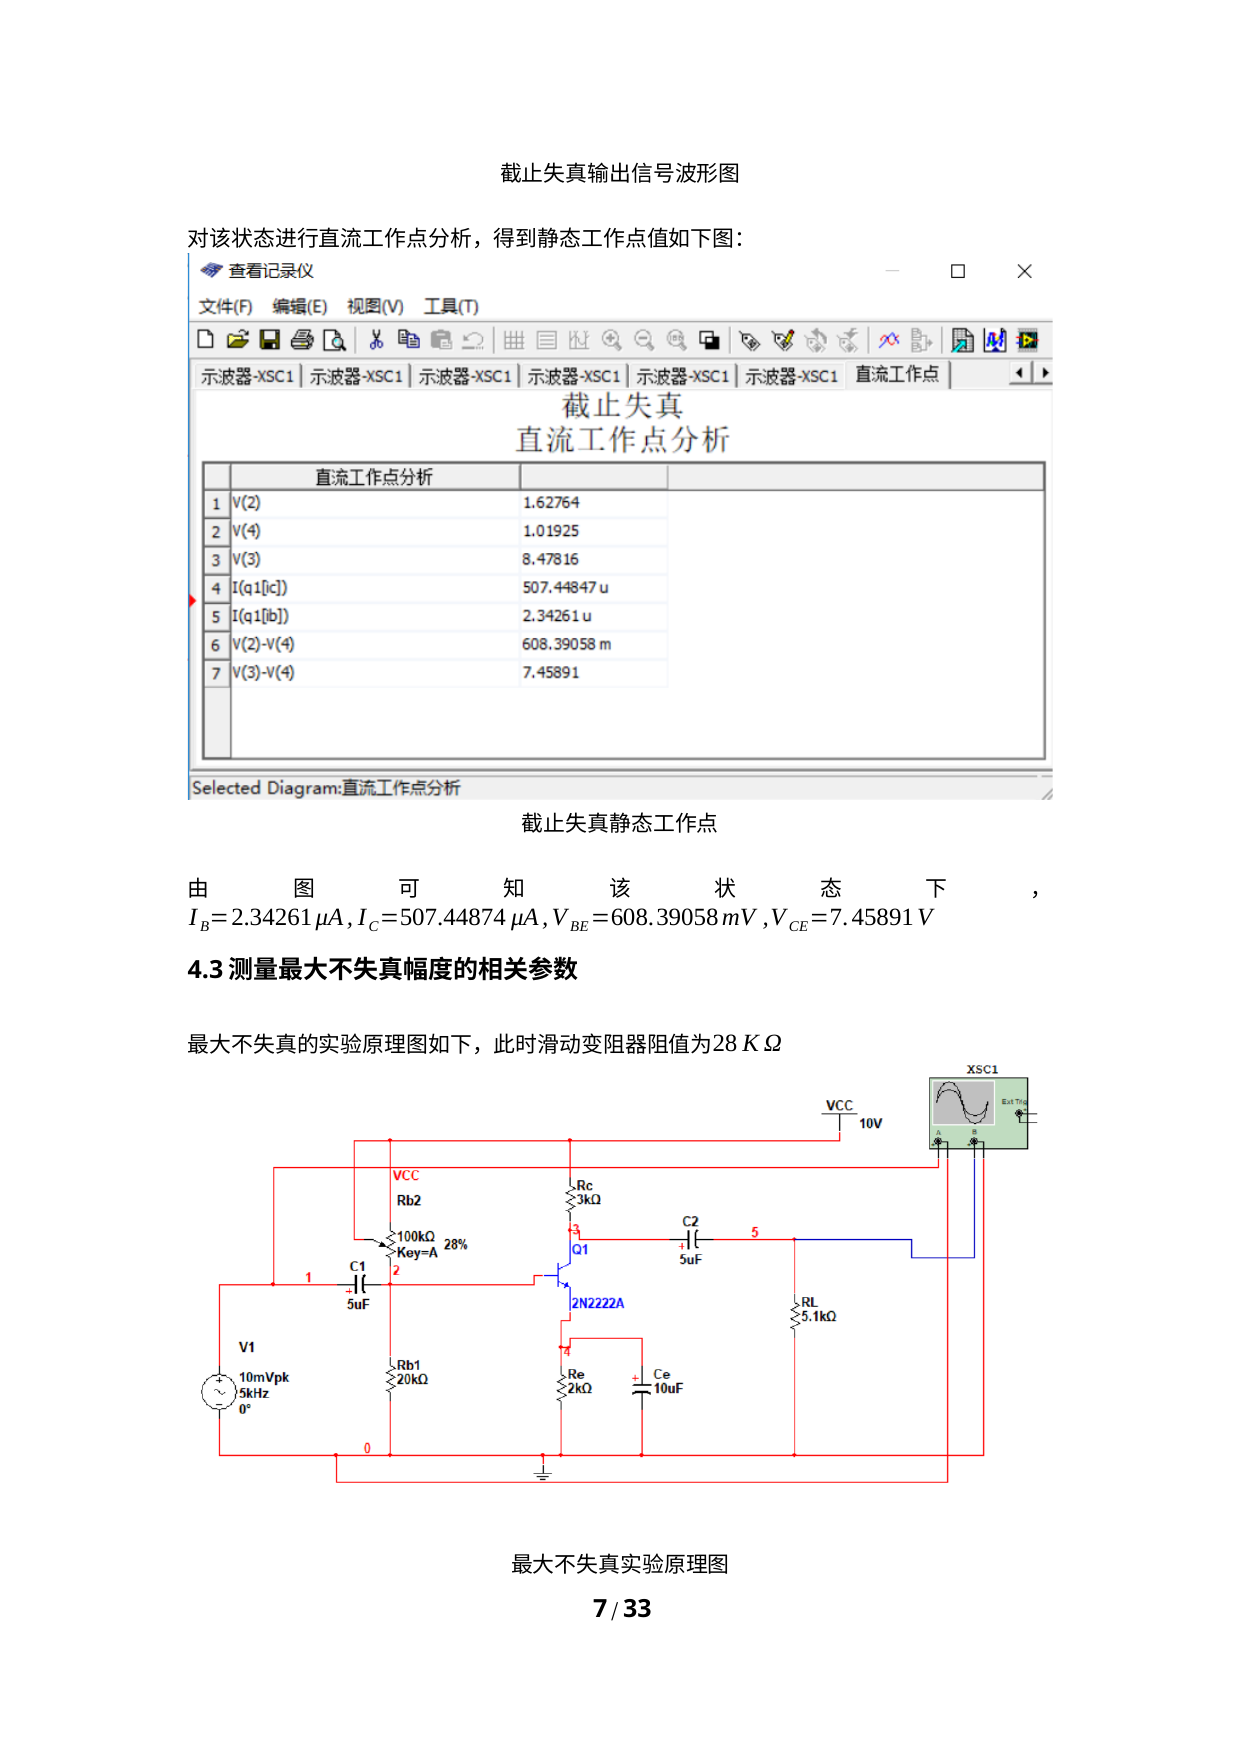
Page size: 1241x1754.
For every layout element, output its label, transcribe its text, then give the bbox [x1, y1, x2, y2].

subtitle 4.3测量最大不失真幅度的相关参数 [187, 936, 1053, 1001]
text 截止失真输出信号波形图 [187, 156, 1053, 188]
text 由图可知该状态下， [187, 871, 1053, 936]
picture [187, 1059, 1053, 1525]
text 截止失真静态工作点 [187, 806, 1053, 838]
picture [187, 253, 1053, 800]
text 最大不失真实验原理图 [187, 1547, 1053, 1579]
text 对该状态进行直流工作点分析，得到静态工作点值如下图： [187, 221, 1053, 253]
text 最大不失真的实验原理图如下，此时滑动变阻器阻值为 [187, 1027, 1053, 1059]
